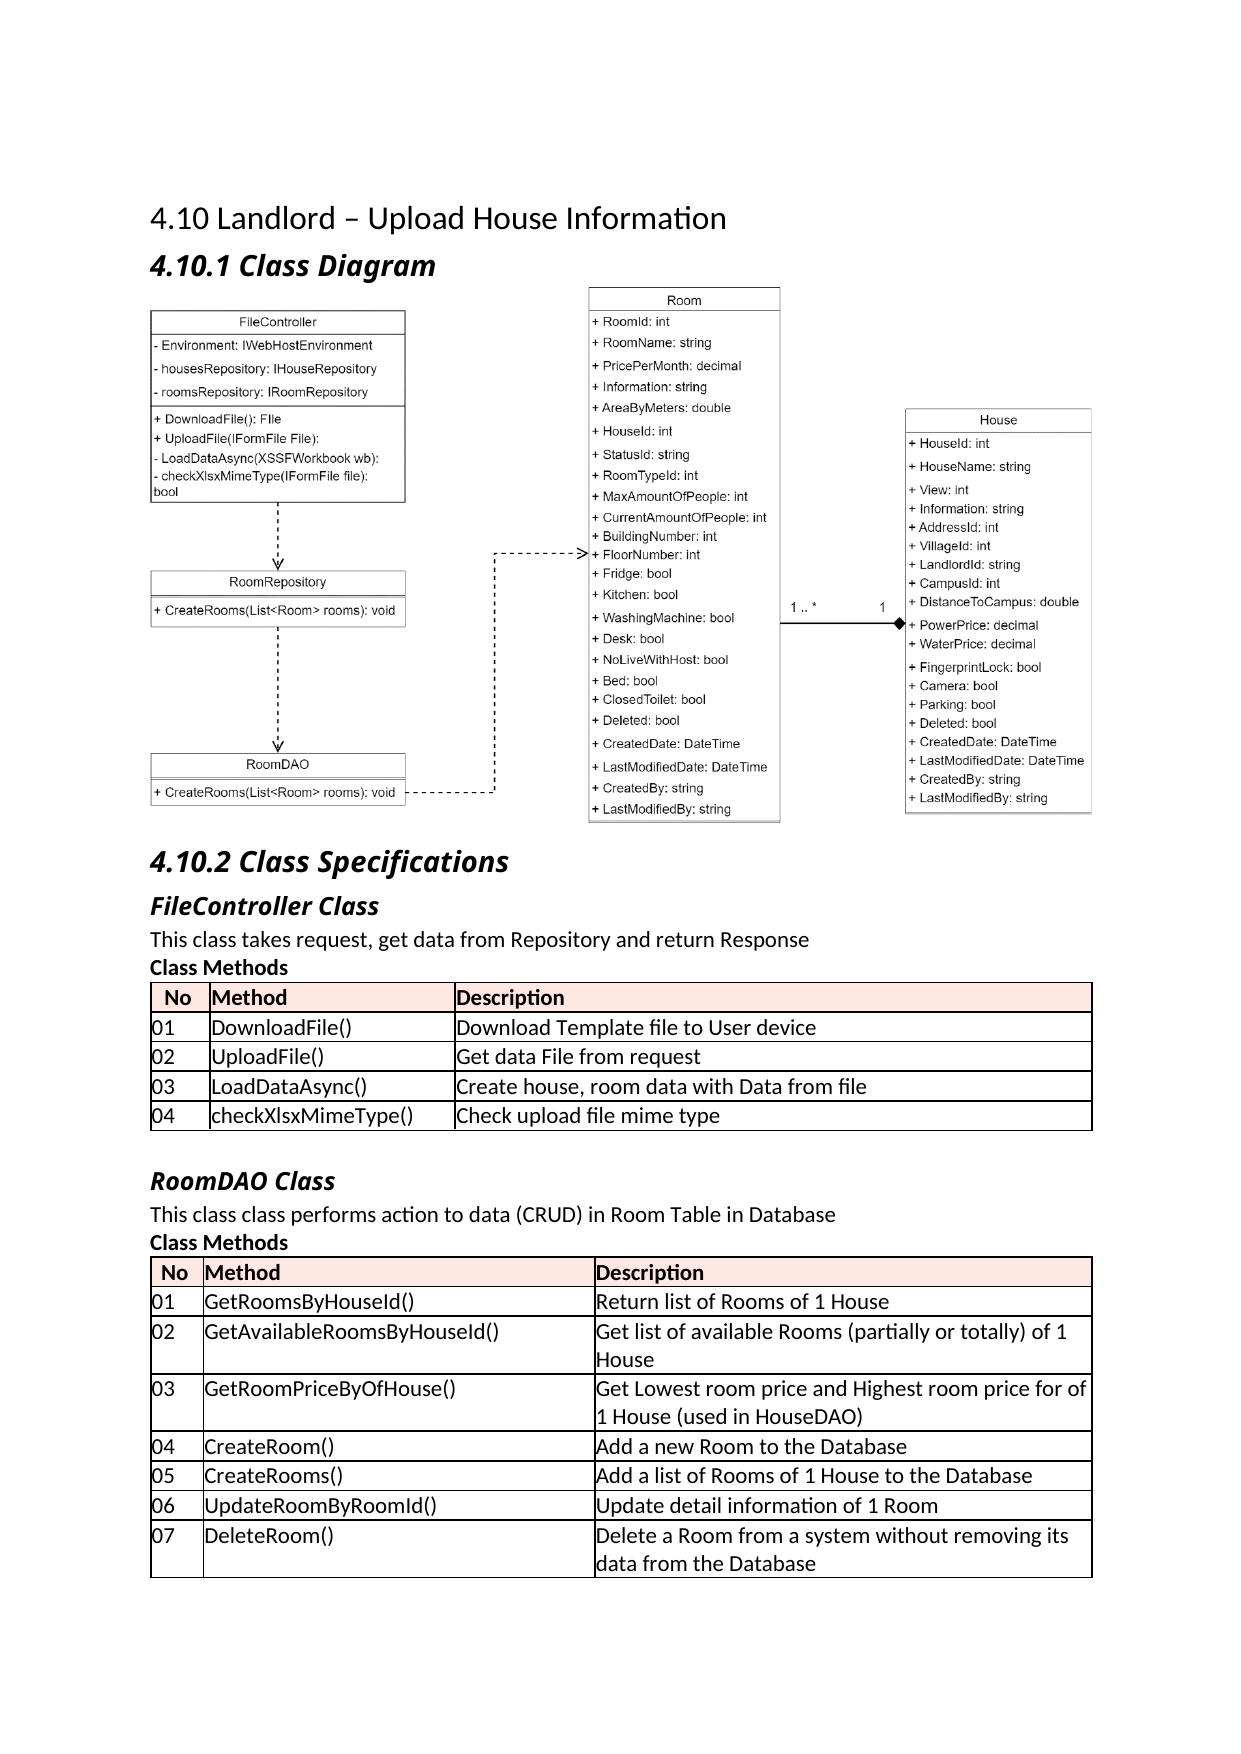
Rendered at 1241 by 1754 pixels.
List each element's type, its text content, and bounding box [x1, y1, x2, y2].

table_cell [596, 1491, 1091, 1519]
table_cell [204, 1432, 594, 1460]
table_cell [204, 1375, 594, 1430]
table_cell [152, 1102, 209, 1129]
text This class takes request, get data from Repository and return Response [150, 926, 1093, 953]
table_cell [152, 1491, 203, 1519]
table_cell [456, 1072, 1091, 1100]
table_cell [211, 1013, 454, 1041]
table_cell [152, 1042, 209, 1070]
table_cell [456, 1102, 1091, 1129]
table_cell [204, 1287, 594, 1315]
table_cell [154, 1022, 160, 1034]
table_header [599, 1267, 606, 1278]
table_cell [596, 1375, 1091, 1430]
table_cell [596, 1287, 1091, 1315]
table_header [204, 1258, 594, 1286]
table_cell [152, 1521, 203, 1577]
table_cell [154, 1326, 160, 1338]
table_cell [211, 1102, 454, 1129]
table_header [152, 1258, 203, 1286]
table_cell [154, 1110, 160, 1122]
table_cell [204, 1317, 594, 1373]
subtitle FileController Class [150, 889, 1093, 923]
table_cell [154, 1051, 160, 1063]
text Class Methods [150, 953, 1093, 982]
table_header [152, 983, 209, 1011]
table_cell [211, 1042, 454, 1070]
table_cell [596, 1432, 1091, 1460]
subtitle 4.10.1 Class Diagram [150, 245, 1093, 285]
text Class Methods [150, 1228, 1093, 1256]
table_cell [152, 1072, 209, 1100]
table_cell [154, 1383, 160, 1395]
subtitle RoomDAO Class [150, 1163, 1093, 1197]
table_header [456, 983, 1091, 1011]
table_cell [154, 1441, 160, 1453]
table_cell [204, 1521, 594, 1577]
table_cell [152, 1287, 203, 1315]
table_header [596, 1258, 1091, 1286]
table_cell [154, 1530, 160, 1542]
picture [150, 287, 1092, 823]
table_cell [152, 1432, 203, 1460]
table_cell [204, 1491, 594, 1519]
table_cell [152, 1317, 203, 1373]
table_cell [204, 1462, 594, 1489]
subtitle 4.10 Landlord – Upload House Information [150, 197, 1093, 238]
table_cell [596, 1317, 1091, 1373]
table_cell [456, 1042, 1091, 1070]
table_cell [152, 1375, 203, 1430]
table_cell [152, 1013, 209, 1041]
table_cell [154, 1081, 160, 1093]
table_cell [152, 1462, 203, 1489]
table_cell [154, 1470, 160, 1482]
subtitle 4.10.2 Class Specifications [150, 842, 1093, 881]
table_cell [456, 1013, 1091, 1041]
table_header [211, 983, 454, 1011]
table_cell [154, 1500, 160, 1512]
text This class class performs action to data (CRUD) in Room Table in Database [150, 1200, 1093, 1228]
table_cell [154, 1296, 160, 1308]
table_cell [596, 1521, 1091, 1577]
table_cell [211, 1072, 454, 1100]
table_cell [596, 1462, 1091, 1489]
